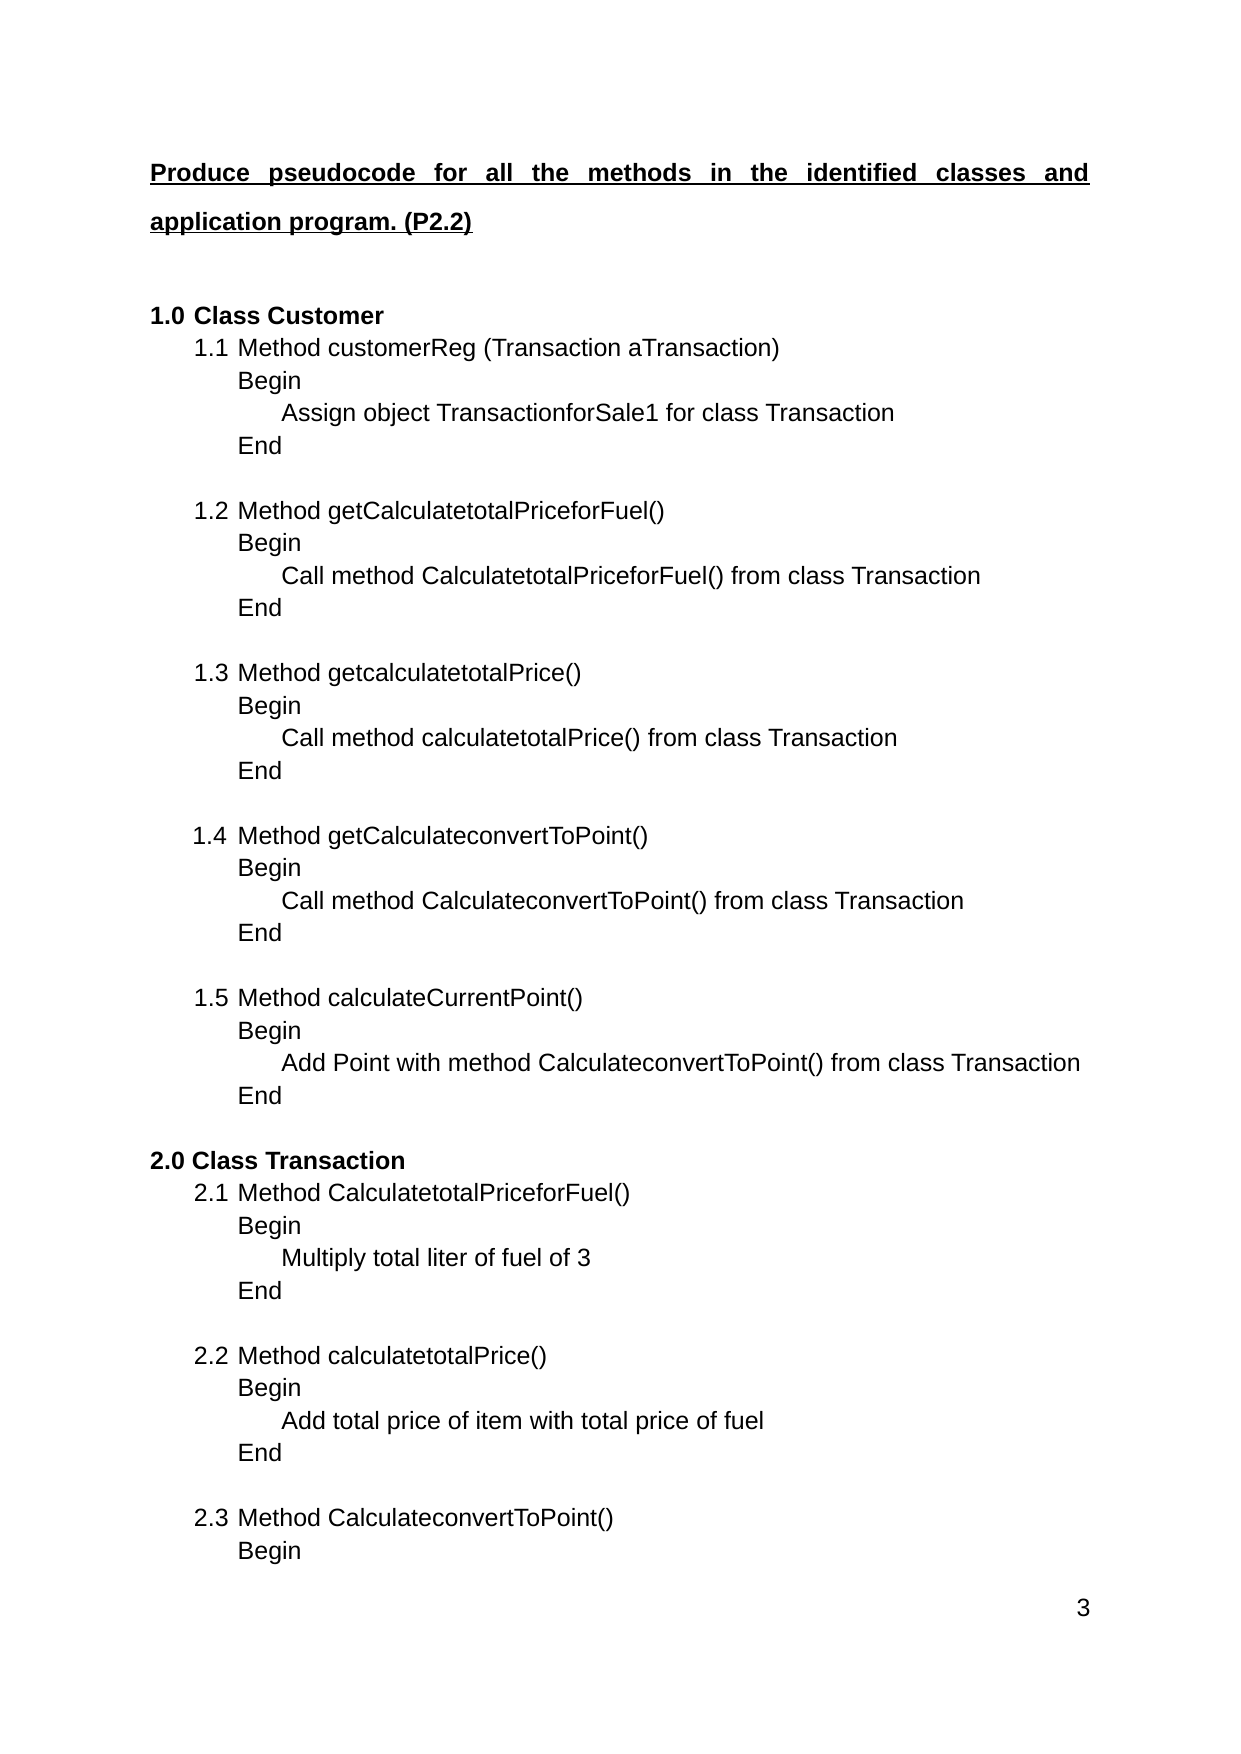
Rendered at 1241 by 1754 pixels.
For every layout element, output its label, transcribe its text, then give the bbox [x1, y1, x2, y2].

text End [150, 754, 1090, 787]
text Begin [150, 1372, 1090, 1404]
text Add Point with method CalculateconvertToPoint() from class Transaction [194, 1047, 1090, 1079]
text Begin [194, 1014, 1090, 1047]
text End [150, 1274, 1090, 1307]
text Multiply total liter of fuel of 3 [150, 1242, 1090, 1274]
text 1.1 Method customerReg (Transaction aTransaction) [150, 332, 1090, 364]
text Begin [150, 852, 1090, 884]
text 2.1 Method CalculatetotalPriceforFuel() [150, 1177, 1090, 1209]
text 2.2 Method calculatetotalPrice() [150, 1339, 1090, 1372]
text 1.0 Class Customer [150, 299, 1090, 332]
text 2.0 Class Transaction [150, 1144, 1090, 1177]
text 1.2 Method getCalculatetotalPriceforFuel() [150, 494, 1090, 527]
text Begin [150, 364, 1090, 397]
text End [150, 429, 1090, 462]
text End [150, 1437, 1090, 1469]
text 1.3 Method getcalculatetotalPrice() [150, 657, 1090, 689]
text Produce pseudocode for all the methods in the identified classes and application program. (P2.2) [150, 157, 1090, 183]
text 1.5 Method calculateCurrentPoint() [194, 982, 1090, 1014]
text End [194, 1079, 1090, 1112]
text Begin [150, 1209, 1090, 1242]
text End [150, 592, 1090, 624]
text Call method calculatetotalPrice() from class Transaction [237, 722, 1090, 754]
text Assign object TransactionforSale1 for class Transaction [150, 397, 1090, 429]
text Begin [150, 1534, 1090, 1567]
text Produce pseudocode for all the methods in the identified classes and application program. (P2.2) [150, 185, 1090, 238]
text Call method CalculateconvertToPoint() from class Transaction [150, 884, 1090, 917]
text Add total price of item with total price of fuel [150, 1404, 1090, 1437]
text End [150, 917, 1090, 949]
text Begin [150, 689, 1090, 722]
text Begin [150, 527, 1090, 559]
text Call method CalculatetotalPriceforFuel() from class Transaction [150, 559, 1090, 592]
text 1.4 Method getCalculateconvertToPoint() [150, 819, 1090, 852]
text 2.3 Method CalculateconvertToPoint() [150, 1502, 1090, 1534]
